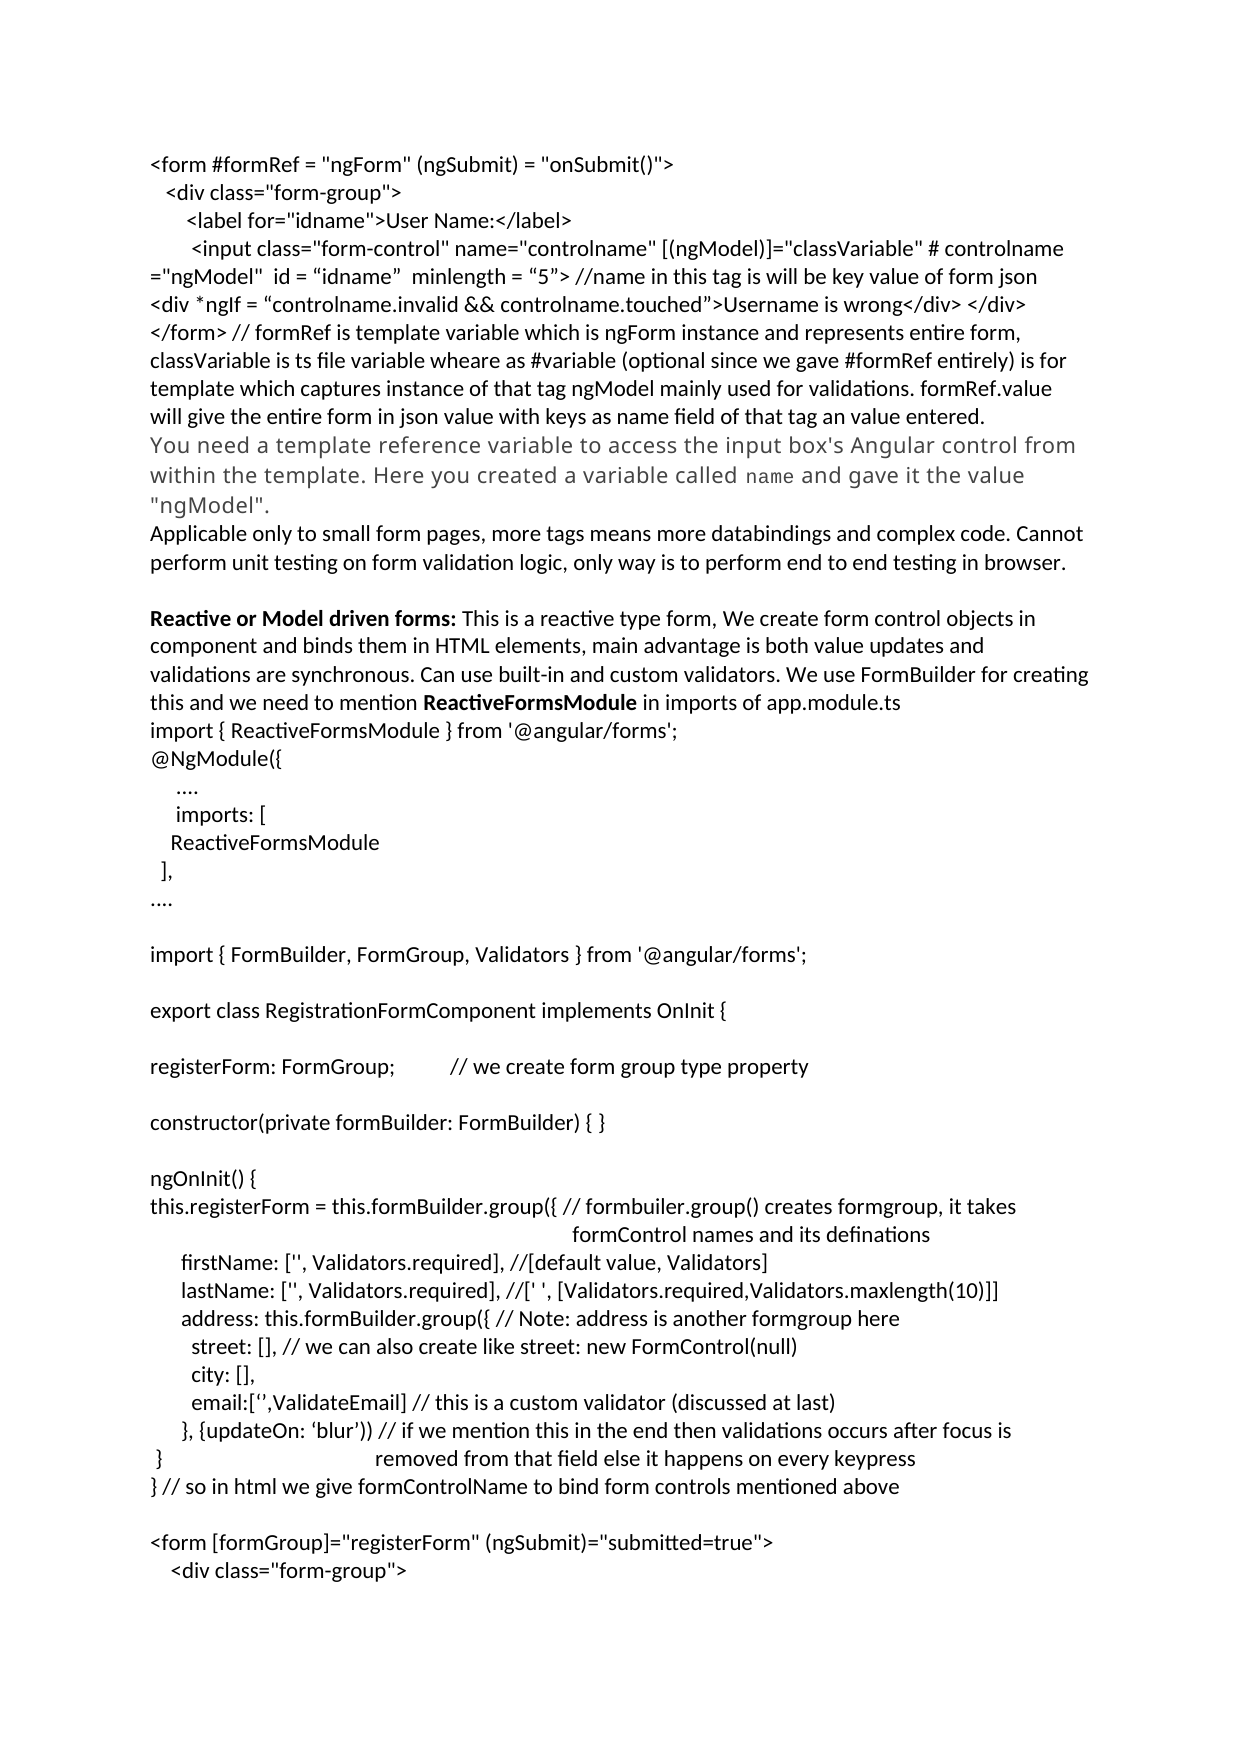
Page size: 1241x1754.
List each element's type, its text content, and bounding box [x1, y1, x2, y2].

text }, {updateOn: ‘blur’)) // if we mention this in the end then validations occurs after focus is [150, 1416, 1090, 1444]
text import { ReactiveFormsModule } from '@angular/forms'; [150, 716, 1090, 744]
text You need a template reference variable to access the input box's Angular control from within the template. Here you created a variable called name and gave it the value "ngModel". [270, 430, 1090, 519]
text formControl names and its definations [150, 1220, 1090, 1248]
text registerForm: FormGroup; // we create form group type property [150, 1052, 1090, 1080]
text export class RegistrationFormComponent implements OnInit { [150, 996, 1090, 1024]
text ReactiveFormsModule [150, 828, 1090, 856]
text address: this.formBuilder.group({ // Note: address is another formgroup here [150, 1304, 1090, 1332]
text </form> // formRef is template variable which is ngForm instance and represents entire form, classVariable is ts file variable wheare as #variable (optional since we gave #formRef entirely) is for template which captures instance of that tag ngModel mainly used for validations. formRef.value will give the entire form in json value with keys as name field of that tag an value entered. [150, 318, 1090, 430]
text lastName: ['', Validators.required], //[' ', [Validators.required,Validators.maxlength(10)]] [150, 1276, 1090, 1304]
text Applicable only to small form pages, more tags means more databindings and complex code. Cannot perform unit testing on form validation logic, only way is to perform end to end testing in browser. [150, 519, 1090, 576]
text <div class="form-group"> [150, 178, 1090, 206]
text import { FormBuilder, FormGroup, Validators } from '@angular/forms'; [150, 940, 1090, 968]
text @NgModule({ [150, 744, 1090, 772]
text constructor(private formBuilder: FormBuilder) { } [150, 1108, 1090, 1136]
text ngOnInit() { [150, 1164, 1090, 1192]
text <input class="form-control" name="controlname" [(ngModel)]="classVariable" # controlname ="ngModel" id = “idname” minlength = “5”> //name in this tag is will be key value of form json [150, 234, 1090, 290]
text <div class="form-group"> [150, 1556, 1090, 1584]
text city: [], [150, 1360, 1090, 1388]
text } removed from that field else it happens on every keypress [150, 1444, 1090, 1472]
text this.registerForm = this.formBuilder.group({ // formbuiler.group() creates formgroup, it takes [150, 1192, 1090, 1220]
text <div *ngIf = “controlname.invalid && controlname.touched”>Username is wrong</div> </div> [150, 290, 1090, 318]
text street: [], // we can also create like street: new FormControl(null) [150, 1332, 1090, 1360]
text } // so in html we give formControlName to bind form controls mentioned above [150, 1472, 1090, 1500]
text firstName: ['', Validators.required], //[default value, Validators] [150, 1248, 1090, 1276]
text <form #formRef = "ngForm" (ngSubmit) = "onSubmit()"> [150, 150, 1090, 178]
text Reactive or Model driven forms: This is a reactive type form, We create form control objects in component and binds them in HTML elements, main advantage is both value updates and validations are synchronous. Can use built-in and custom validators. We use FormBuilder for creating this and we need to mention ReactiveFormsModule in imports of app.module.ts [150, 604, 1090, 716]
text <form [formGroup]="registerForm" (ngSubmit)="submitted=true"> [150, 1528, 1090, 1556]
text ], [150, 856, 1090, 884]
text email:[‘’,ValidateEmail] // this is a custom validator (discussed at last) [150, 1388, 1090, 1416]
text .... [150, 884, 1090, 912]
text .... [150, 772, 1090, 800]
text <label for="idname">User Name:</label> [150, 206, 1090, 234]
text imports: [ [150, 800, 1090, 828]
